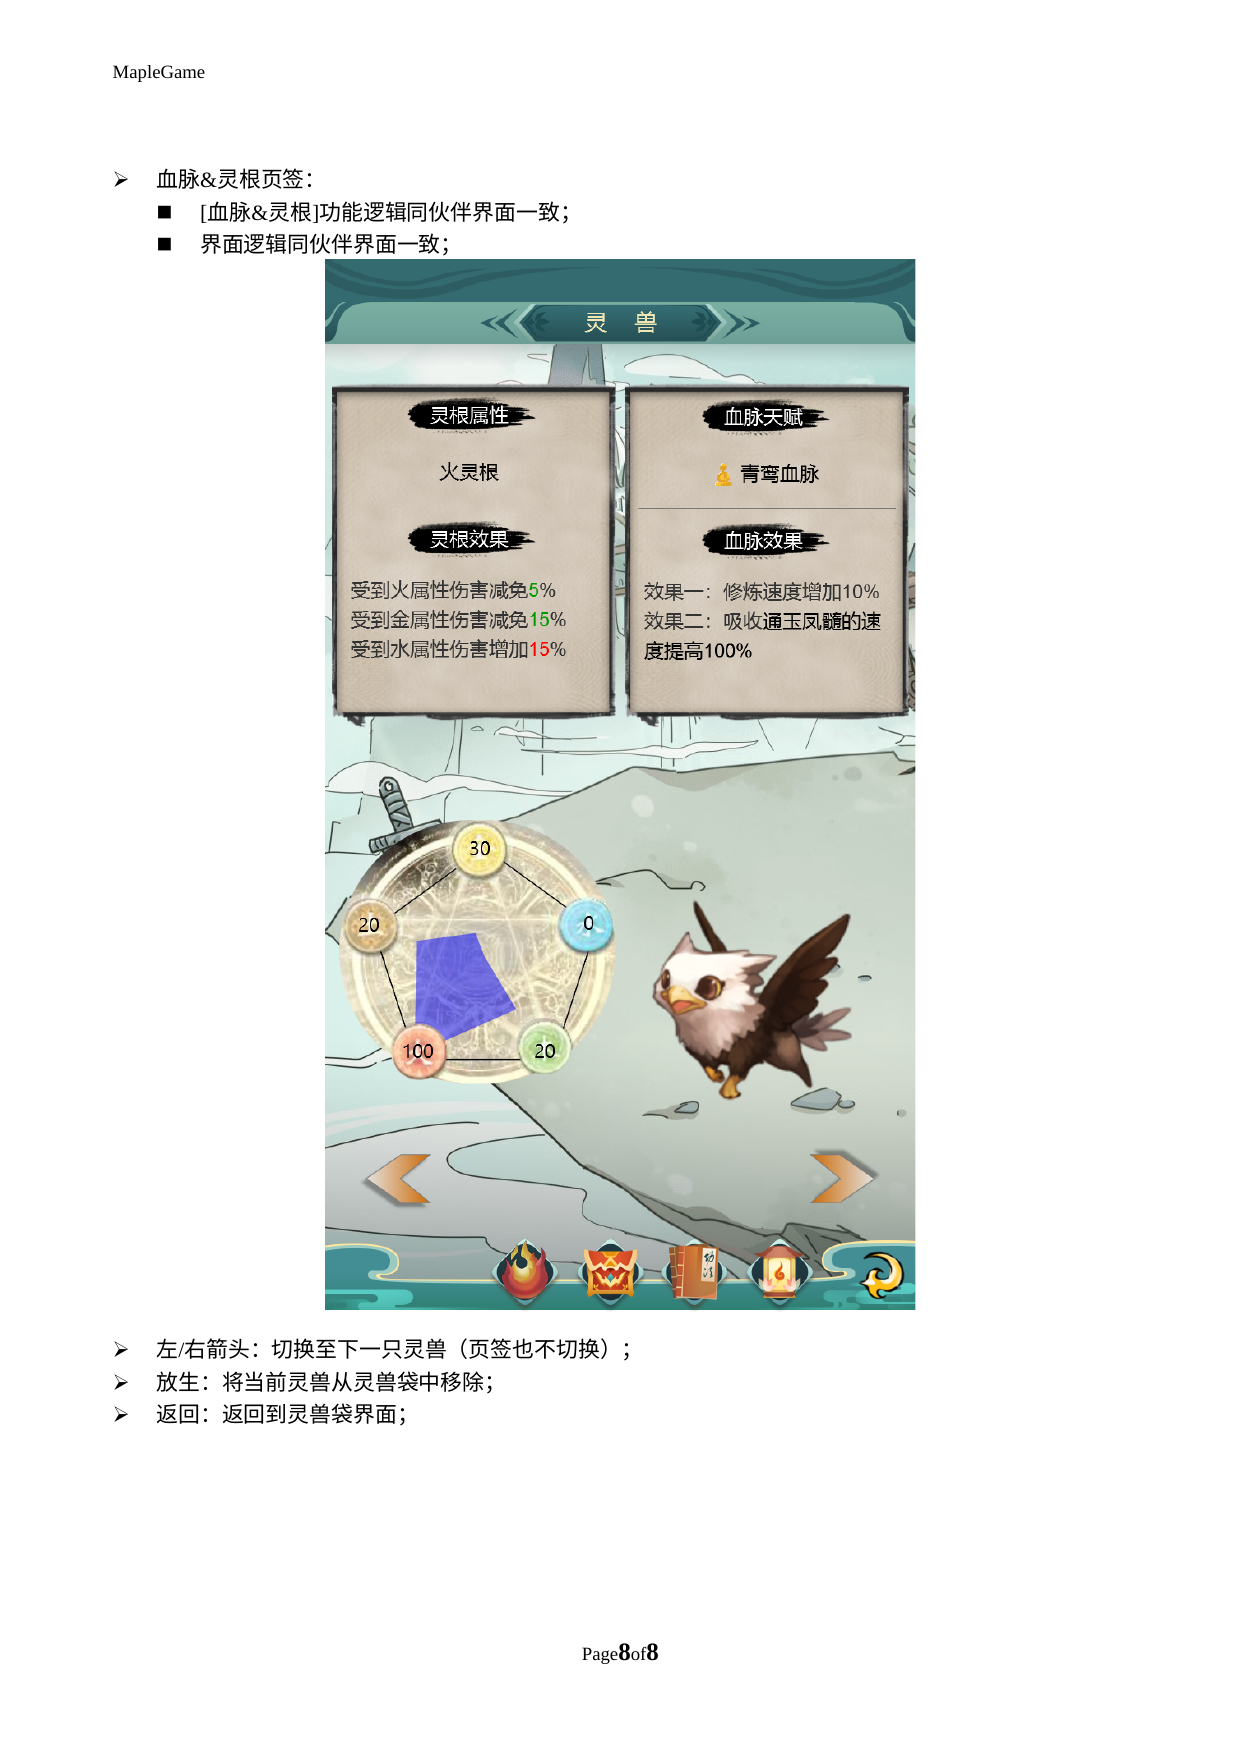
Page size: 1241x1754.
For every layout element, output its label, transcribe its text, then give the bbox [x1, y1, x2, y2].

list [血脉&灵根]功能逻辑同伙伴界面一致； [156, 194, 1128, 227]
list 返回：返回到灵兽袋界面； [112, 1397, 1128, 1429]
list 血脉&灵根页签： [112, 162, 1128, 194]
list 放生：将当前灵兽从灵兽袋中移除； [112, 1364, 1128, 1397]
picture [325, 259, 916, 1312]
list 左/右箭头：切换至下一只灵兽（页签也不切换）； [112, 1332, 1128, 1364]
list 界面逻辑同伙伴界面一致； [156, 227, 1128, 259]
